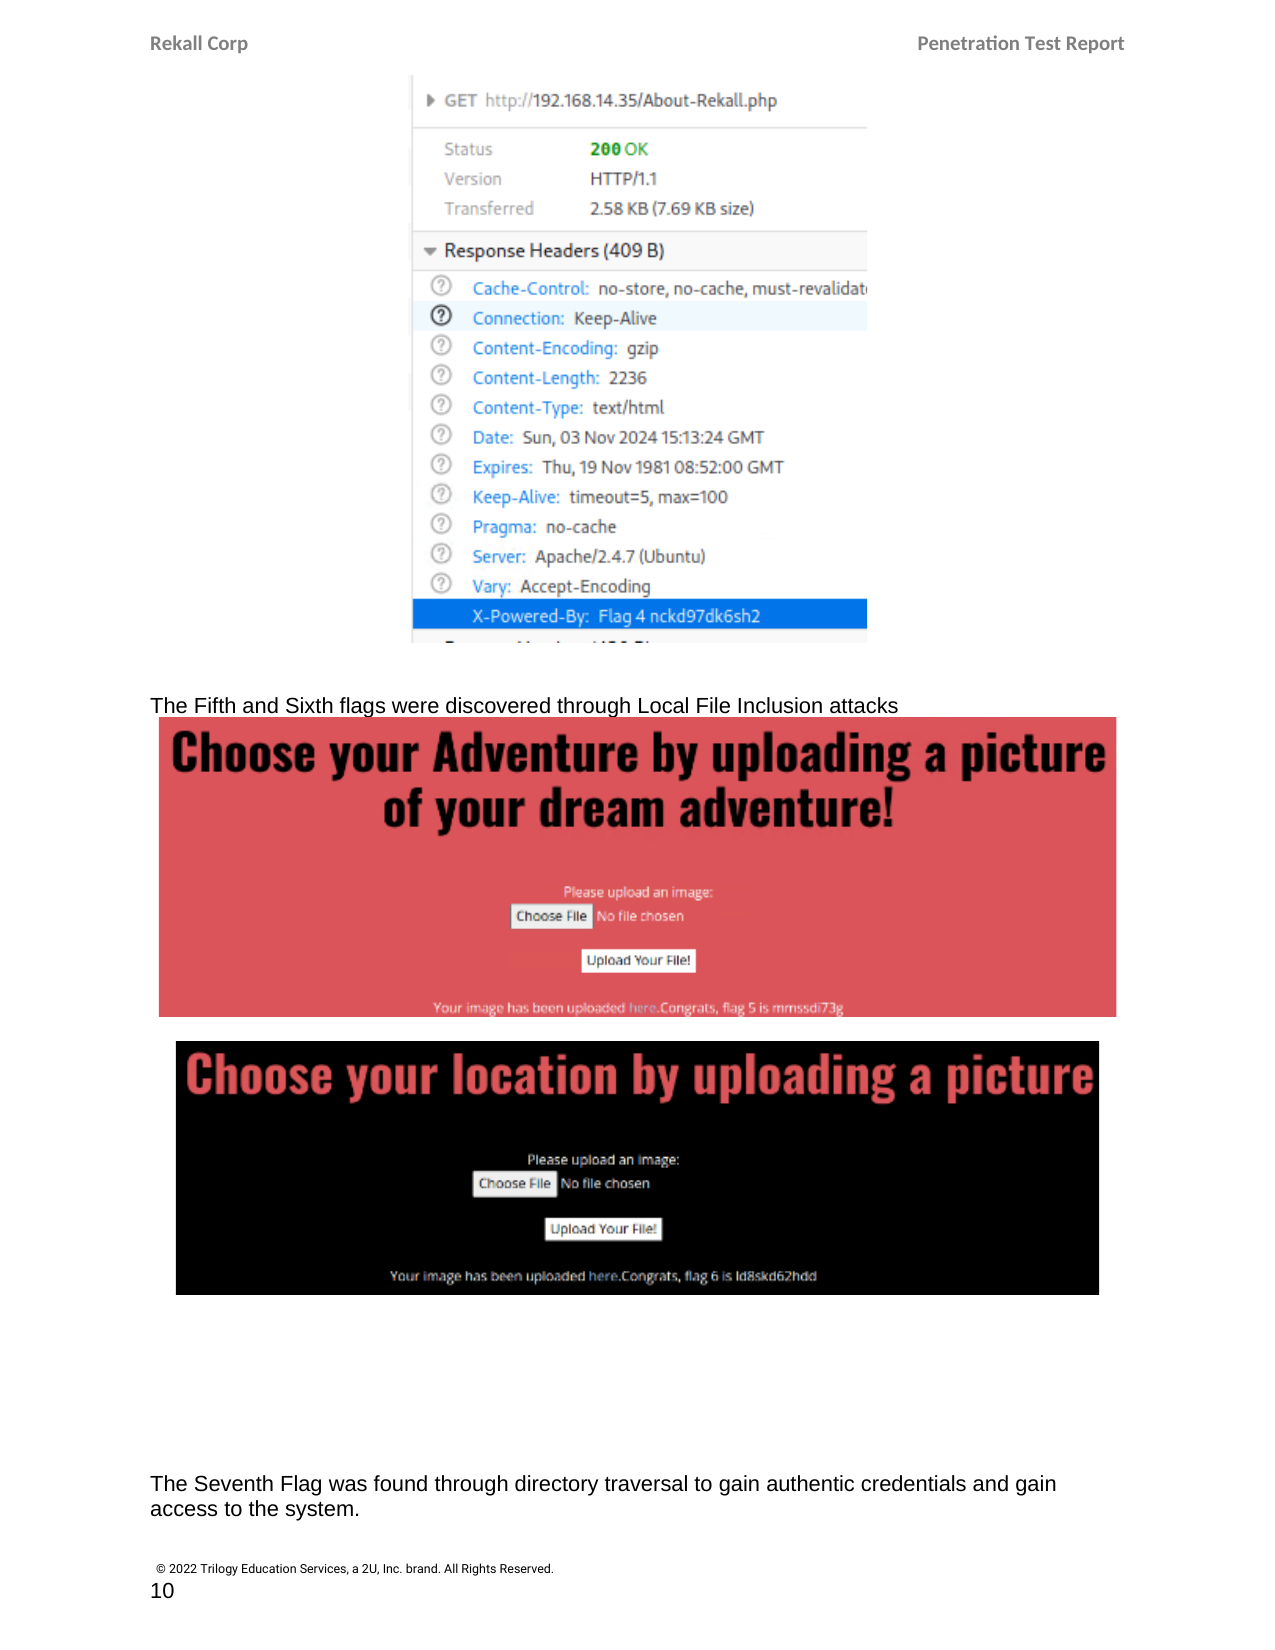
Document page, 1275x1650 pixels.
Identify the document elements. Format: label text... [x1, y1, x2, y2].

picture [175, 1041, 1100, 1295]
picture [407, 75, 868, 643]
text The Seventh Flag was found through directory traversal to gain authentic credentials and gain access to the system. [150, 1471, 1125, 1521]
picture [158, 717, 1117, 1017]
text The Fifth and Sixth flags were discovered through Local File Inclusion attacks [150, 693, 1125, 718]
